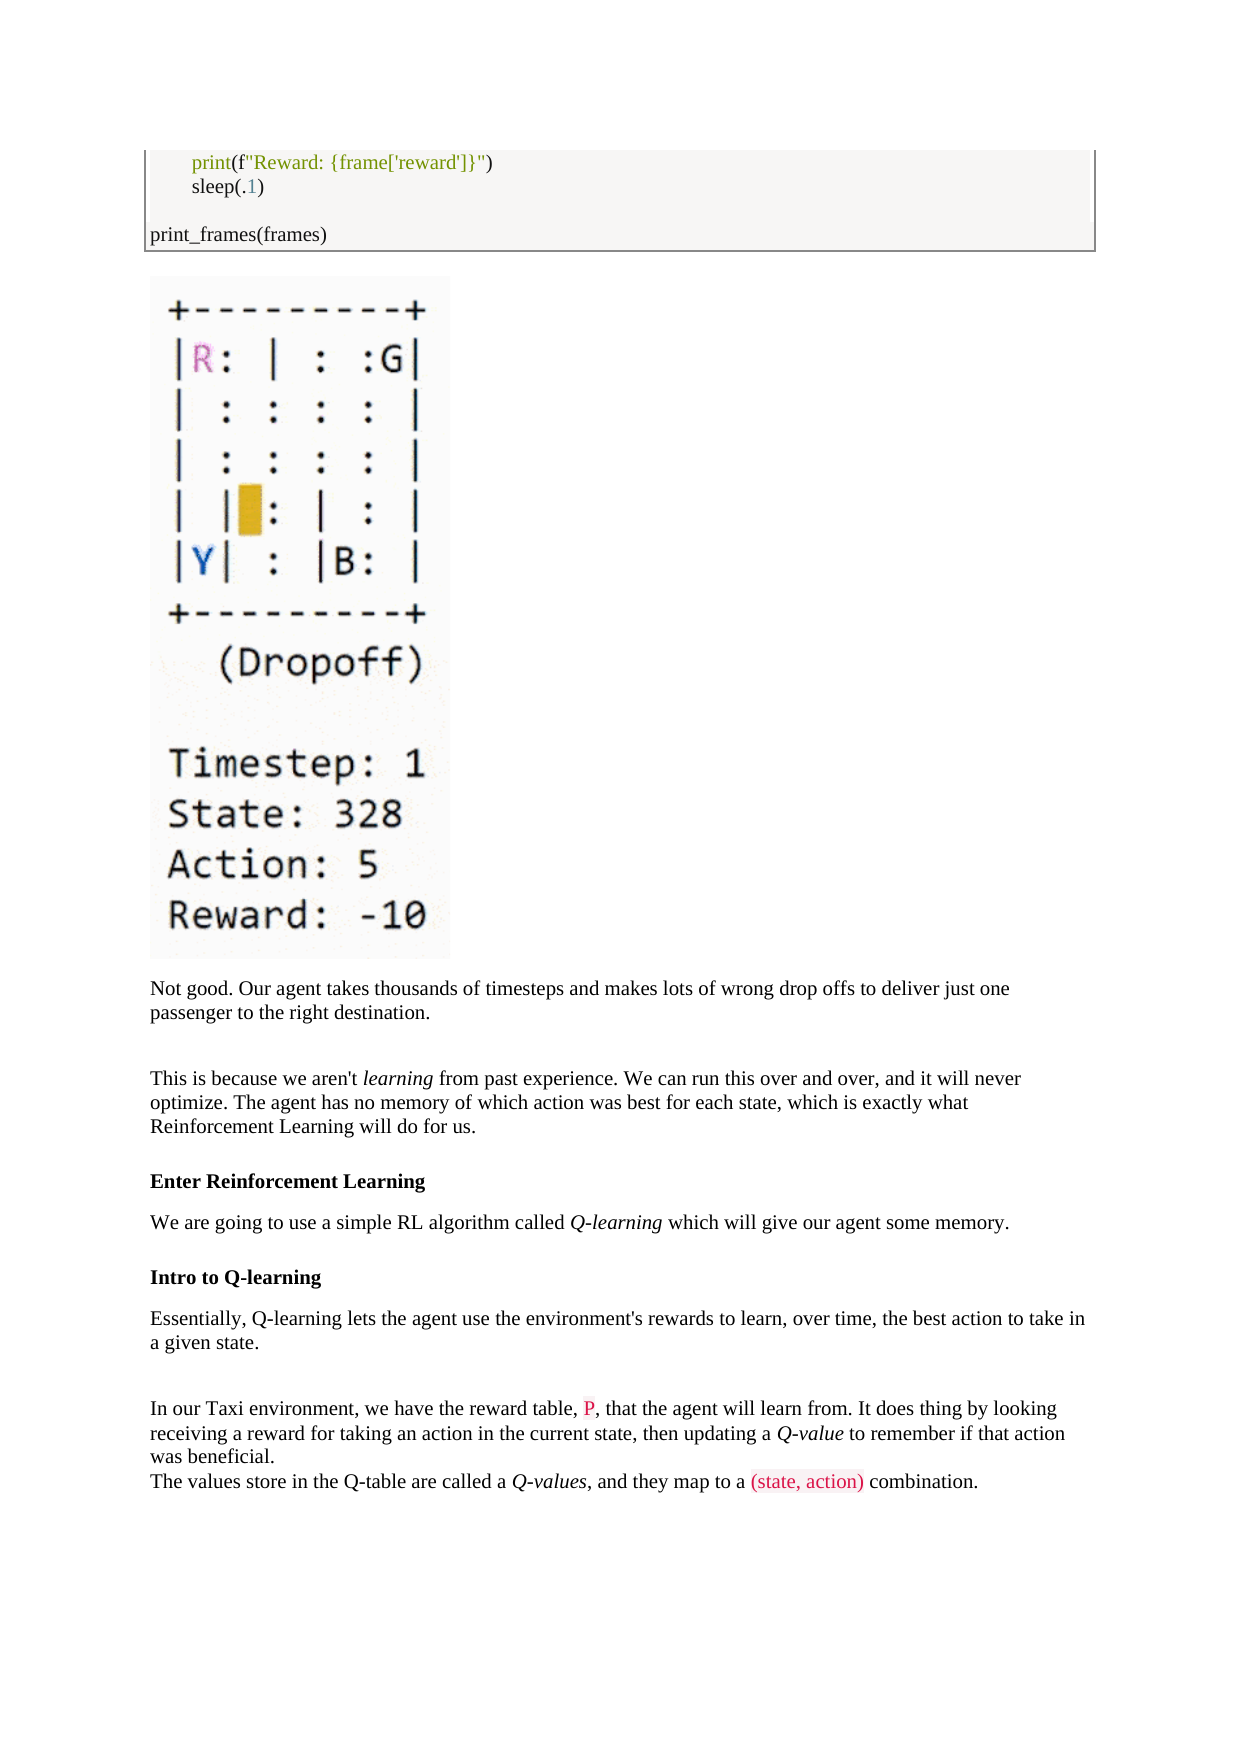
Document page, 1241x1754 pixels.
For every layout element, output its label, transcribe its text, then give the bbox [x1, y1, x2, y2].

text sleep(.1) [150, 174, 1090, 198]
text Not good. Our agent takes thousands of timesteps and makes lots of wrong drop offs to deliver just one passenger to the right destination. [150, 976, 1090, 1024]
picture [150, 276, 451, 959]
text The values store in the Q-table are called a Q-values, and they map to a (state, action) combination. [150, 1468, 1090, 1493]
text In our Taxi environment, we have the reward table, P, that the agent will learn from. It does thing by looking receiving a reward for taking an action in the current state, then updating a Q-value to remember if that action was beneficial. [150, 1396, 1090, 1468]
text print_frames(frames) [146, 222, 1094, 250]
text We are going to use a simple RL algorithm called Q-learning which will give our agent some memory. [150, 1210, 1090, 1234]
text print(f"Reward: {frame['reward']}") [150, 150, 1090, 174]
text This is because we aren't learning from past experience. We can run this over and over, and it will never optimize. The agent has no memory of which action was best for each state, which is exactly what Reinforcement Learning will do for us. [150, 1066, 1090, 1138]
text Intro to Q-learning [150, 1265, 1090, 1289]
text Enter Reinforcement Learning [150, 1169, 1090, 1193]
text Essentially, Q-learning lets the agent use the environment's rewards to learn, over time, the best action to take in a given state. [150, 1306, 1090, 1354]
